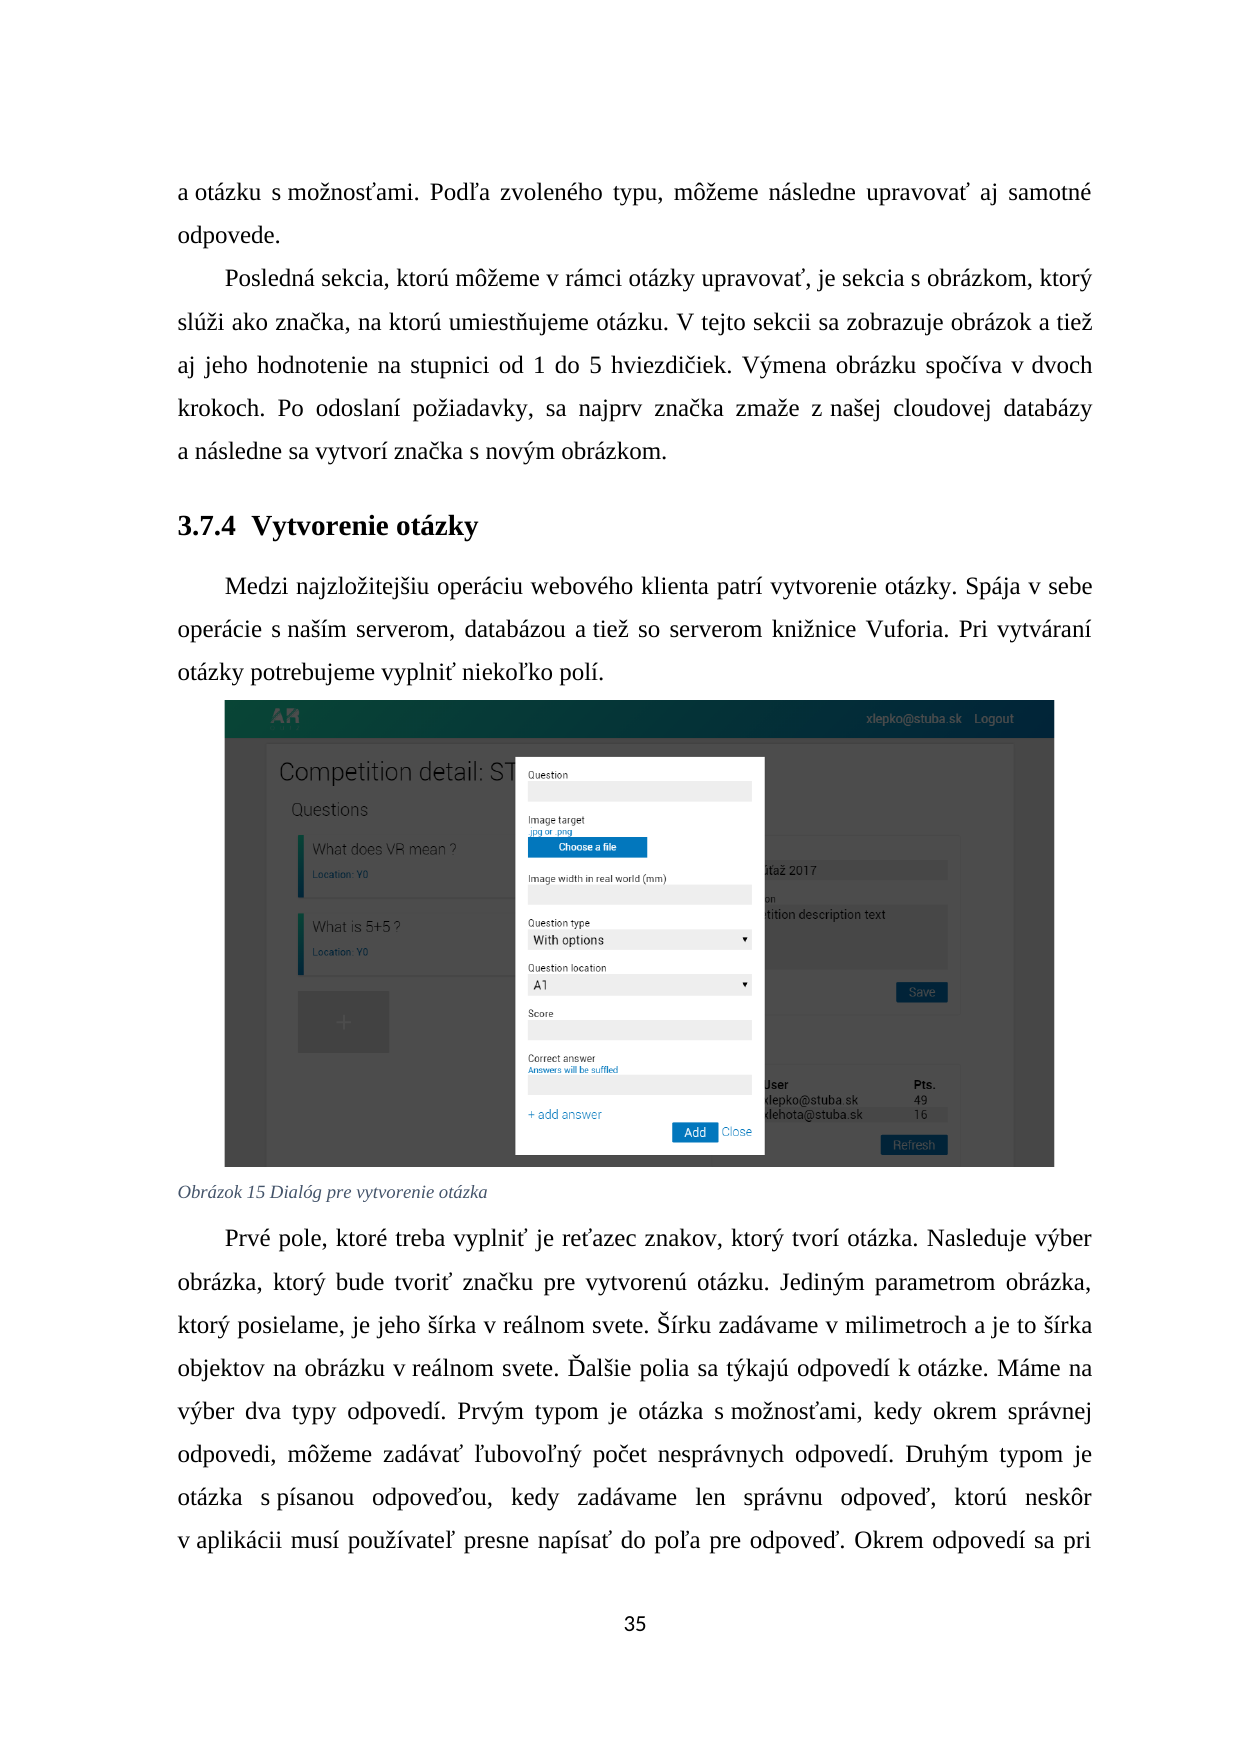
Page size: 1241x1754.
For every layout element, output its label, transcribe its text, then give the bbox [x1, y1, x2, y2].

text Medzi najzložitejšiu operáciu webového klienta patrí vytvorenie otázky. Spája v sebe operácie s naším serverom, databázou a tiež so serverom knižnice Vuforia. Pri vytváraní otázky potrebujeme vyplniť niekoľko polí. [177, 571, 1092, 686]
text Posledná sekcia, ktorú môžeme v rámci otázky upravovať, je sekcia s obrázkom, ktorý slúži ako značka, na ktorú umiestňujeme otázku. V tejto sekcii sa zobrazuje obrázok a tiež aj jeho hodnotenie na stupnici od 1 do 5 hviezdičiek. Výmena obrázku spočíva v dvoch krokoch. Po odoslaní požiadavky, sa najprv značka zmaže z našej cloudovej databázy a následne sa vytvorí značka s novým obrázkom. [177, 263, 1092, 465]
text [177, 1223, 1092, 1554]
text Vytvorenie otázky [177, 508, 1092, 542]
picture [224, 700, 1055, 1167]
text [177, 177, 1092, 249]
text Obrázok 15 Dialóg pre vytvorenie otázka [177, 1181, 1092, 1203]
